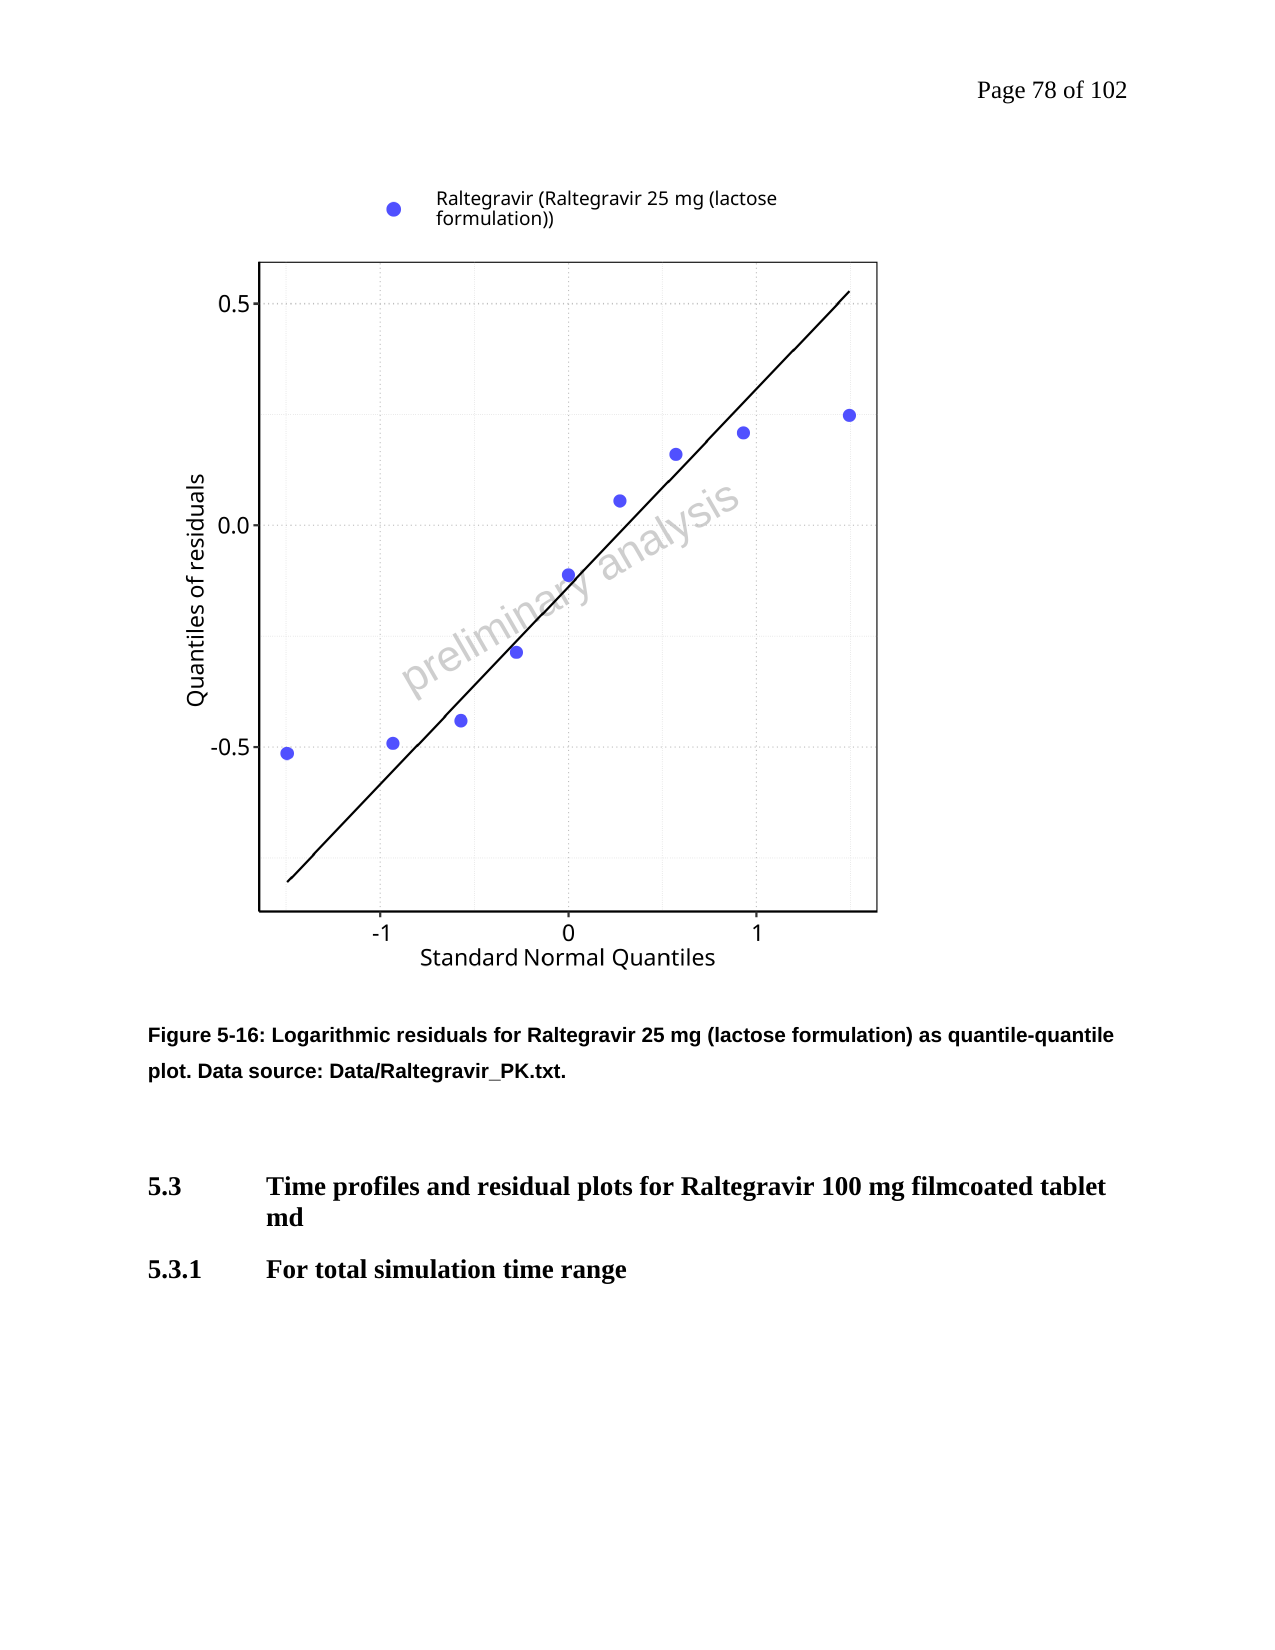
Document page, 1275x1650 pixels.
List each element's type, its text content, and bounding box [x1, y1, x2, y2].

subtitle Time profiles and residual plots for Raltegravir 100 mg filmcoated tablet md [148, 1170, 1127, 1232]
picture [166, 166, 919, 992]
text Figure 5-16: Logarithmic residuals for Raltegravir 25 mg (lactose formulation) as quantile-quantile plot. Data source: Data/Raltegravir_PK.txt. [148, 1023, 1127, 1083]
subtitle For total simulation time range [148, 1253, 1127, 1284]
